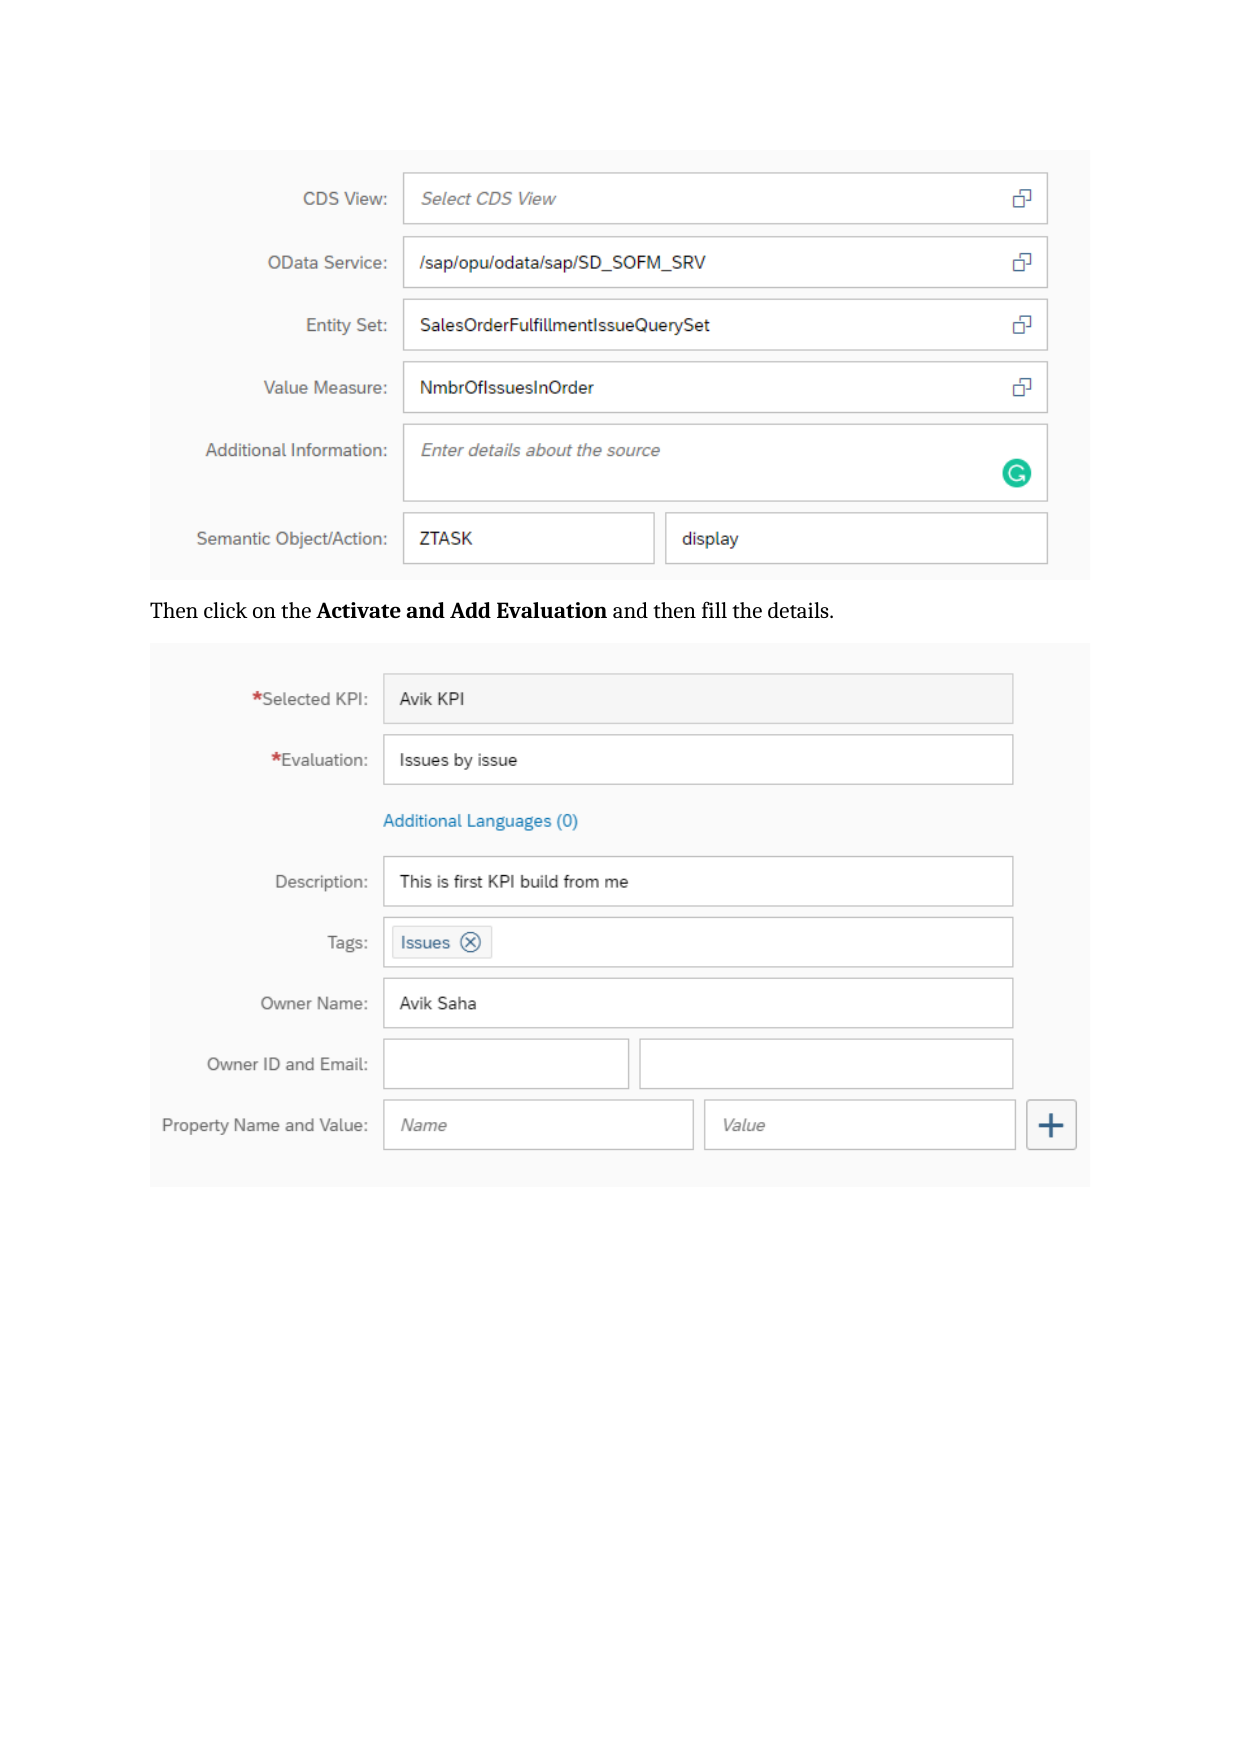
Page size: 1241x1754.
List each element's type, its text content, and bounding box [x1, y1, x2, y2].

picture [150, 150, 1091, 580]
picture [150, 643, 1091, 1187]
text Then click on the Activate and Add Evaluation and then fill the details. [150, 598, 1090, 624]
